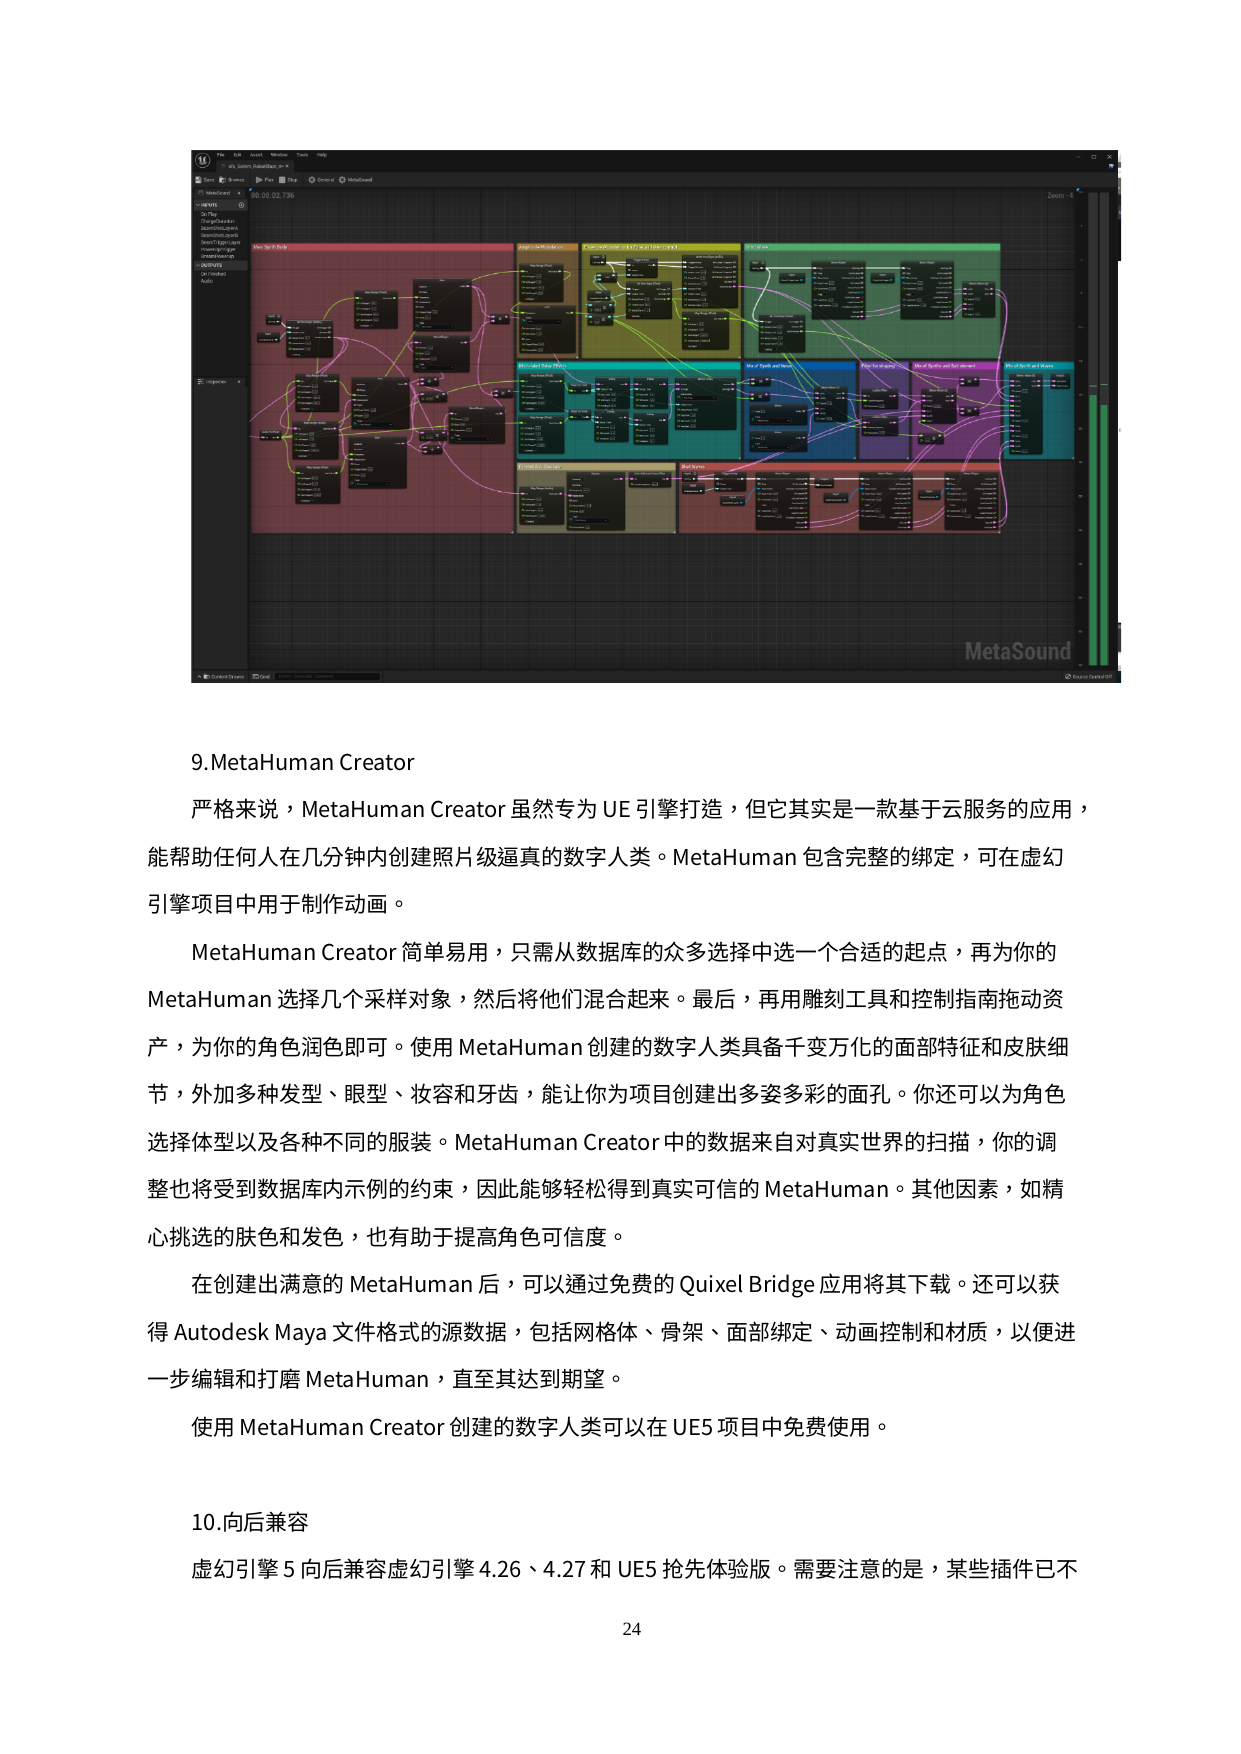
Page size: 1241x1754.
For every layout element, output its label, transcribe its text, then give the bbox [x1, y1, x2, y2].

text 在创建出满意的MetaHuman后，可以通过免费的Quixel Bridge应用将其下载。还可以获得Autodesk Maya文件格式的源数据，包括网格体、骨架、面部绑定、动画控制和材质，以便进一步编辑和打磨MetaHuman，直至其达到期望。 [148, 1267, 1078, 1394]
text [148, 1552, 1078, 1584]
text 严格来说，MetaHuman Creator虽然专为UE引擎打造，但它其实是一款基于云服务的应用，能帮助任何人在几分钟内创建照片级逼真的数字人类。MetaHuman包含完整的绑定，可在虚幻引擎项目中用于制作动画。 [148, 792, 1078, 919]
text 使用MetaHuman Creator创建的数字人类可以在UE5项目中免费使用。 [148, 1410, 1078, 1441]
text 9.MetaHuman Creator [148, 745, 1078, 776]
text 10.向后兼容 [148, 1505, 1078, 1536]
picture [191, 150, 1122, 683]
text MetaHuman Creator简单易用，只需从数据库的众多选择中选一个合适的起点，再为你的MetaHuman选择几个采样对象，然后将他们混合起来。最后，再用雕刻工具和控制指南拖动资产，为你的角色润色即可。使用MetaHuman创建的数字人类具备千变万化的面部特征和皮肤细节，外加多种发型、眼型、妆容和牙齿，能让你为项目创建出多姿多彩的面孔。你还可以为角色选择体型以及各种不同的服装。MetaHuman Creator中的数据来自对真实世界的扫描，你的调整也将受到数据库内示例的约束，因此能够轻松得到真实可信的MetaHuman。其他因素，如精心挑选的肤色和发色，也有助于提高角色可信度。 [148, 935, 1078, 1251]
